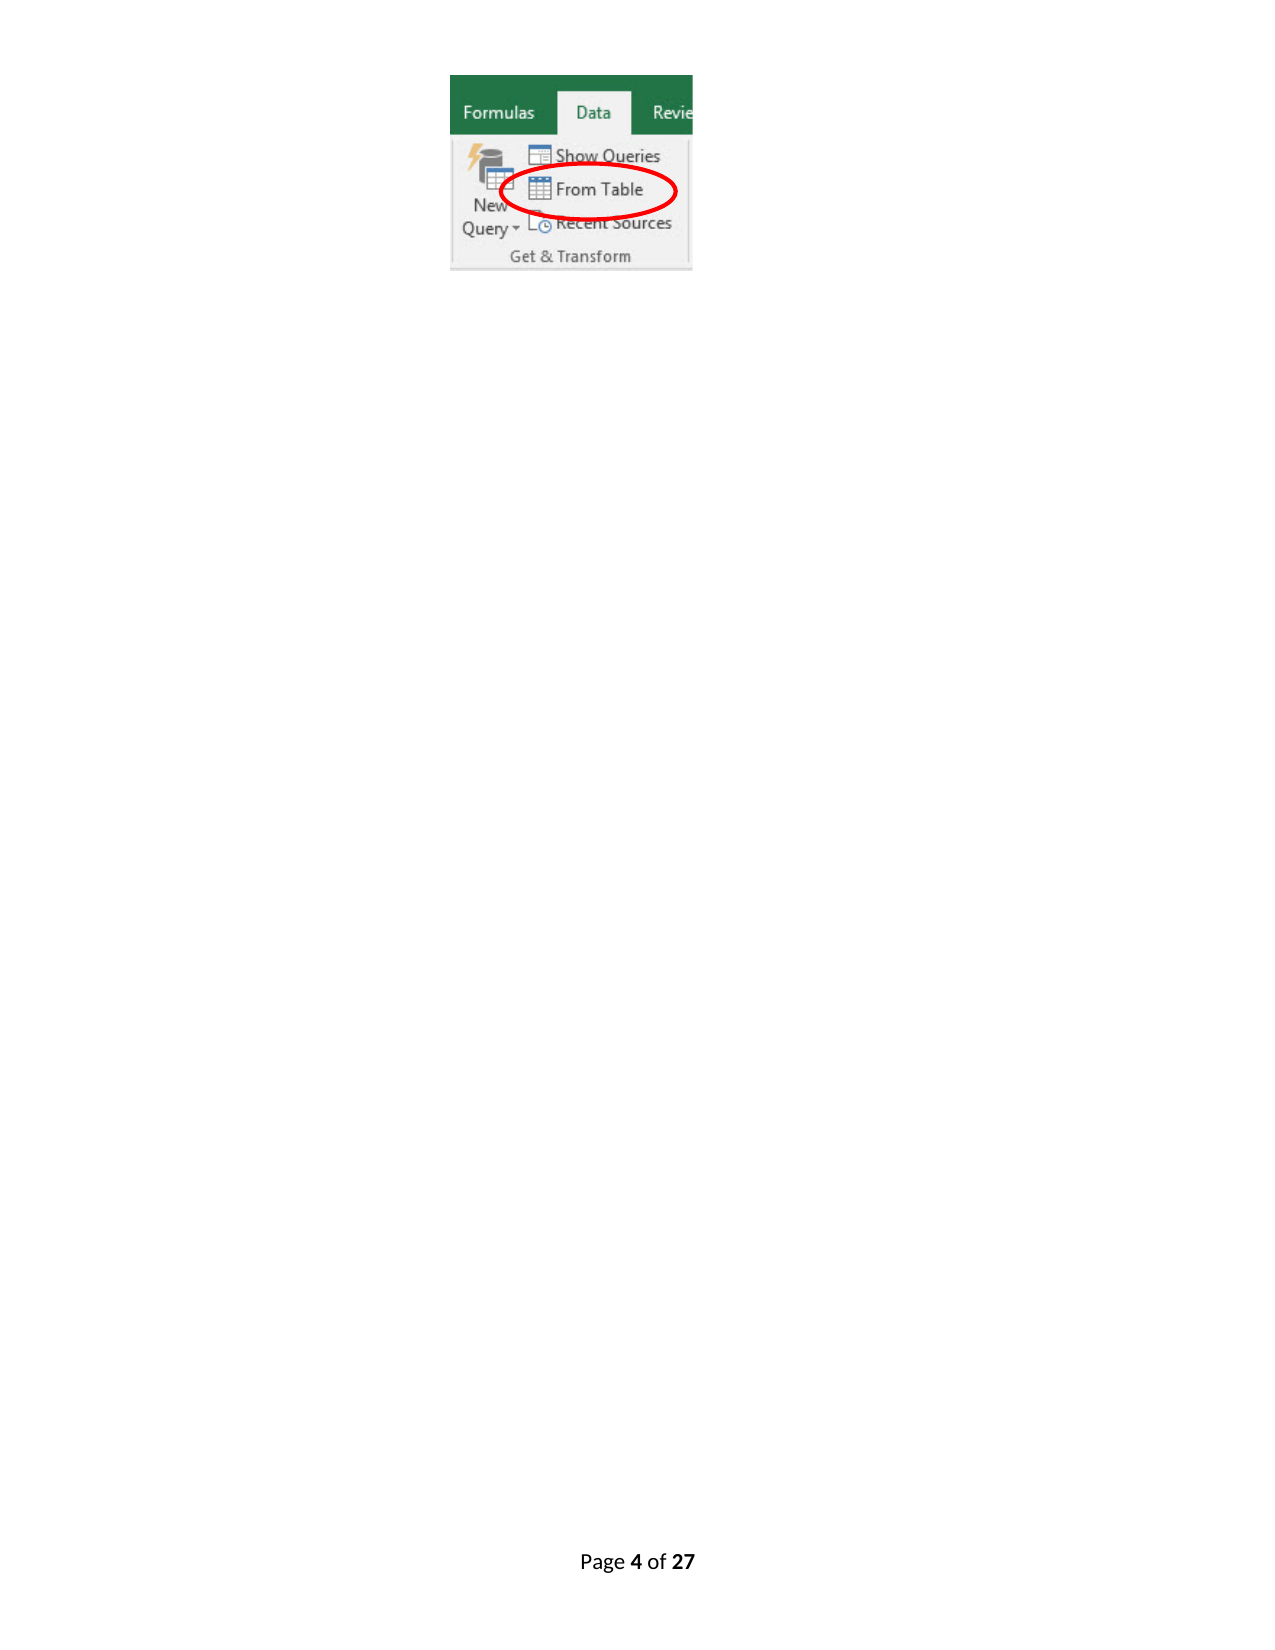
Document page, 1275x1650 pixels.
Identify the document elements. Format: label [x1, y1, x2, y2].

picture [450, 75, 693, 271]
